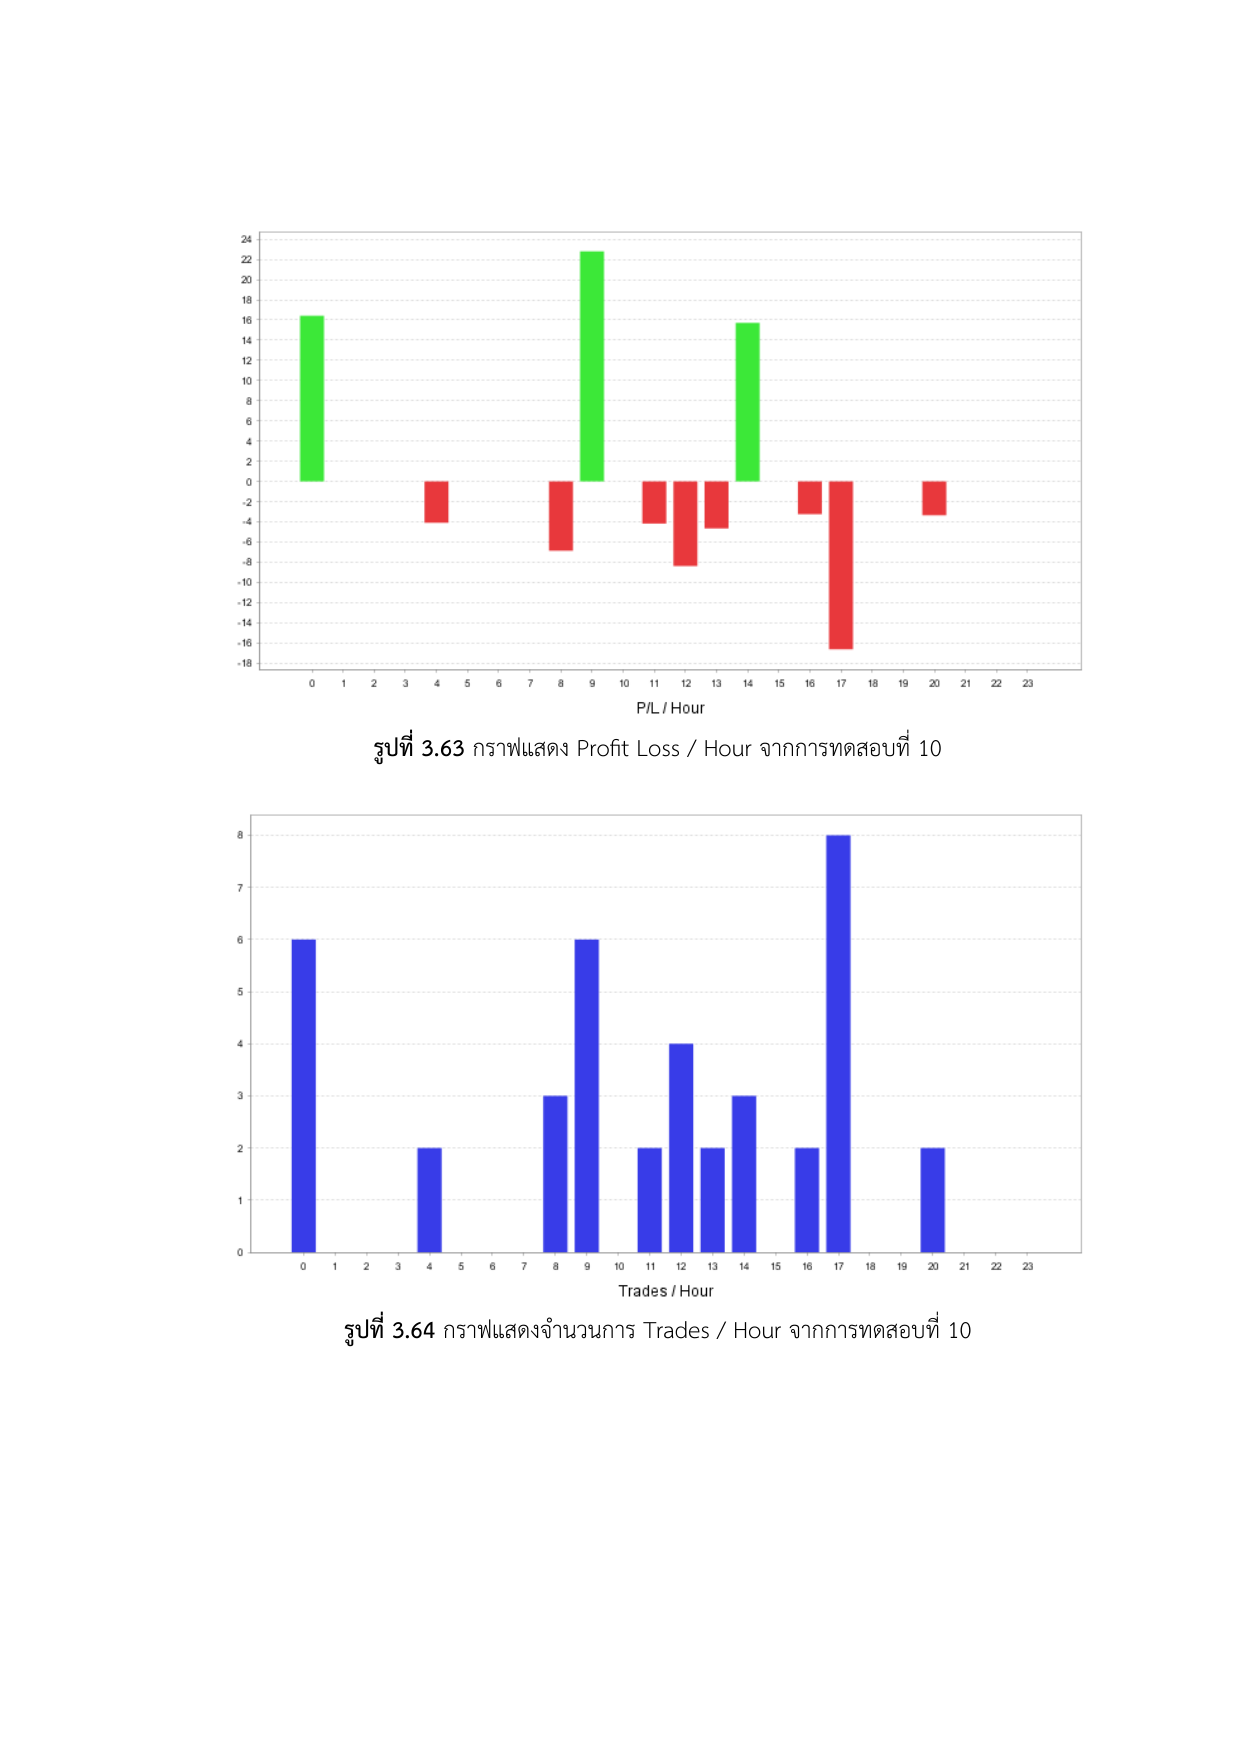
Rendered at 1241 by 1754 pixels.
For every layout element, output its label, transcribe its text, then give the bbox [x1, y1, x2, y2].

text รูปที่ 3.63 กราฟแสดง Profit Loss / Hour จากการทดสอบที่ 10 [225, 727, 1090, 764]
picture [225, 225, 1091, 725]
picture [225, 807, 1091, 1308]
text รูปที่ 3.64 กราฟแสดงจำนวนการ Trades / Hour จากการทดสอบที่ 10 [225, 1309, 1090, 1347]
